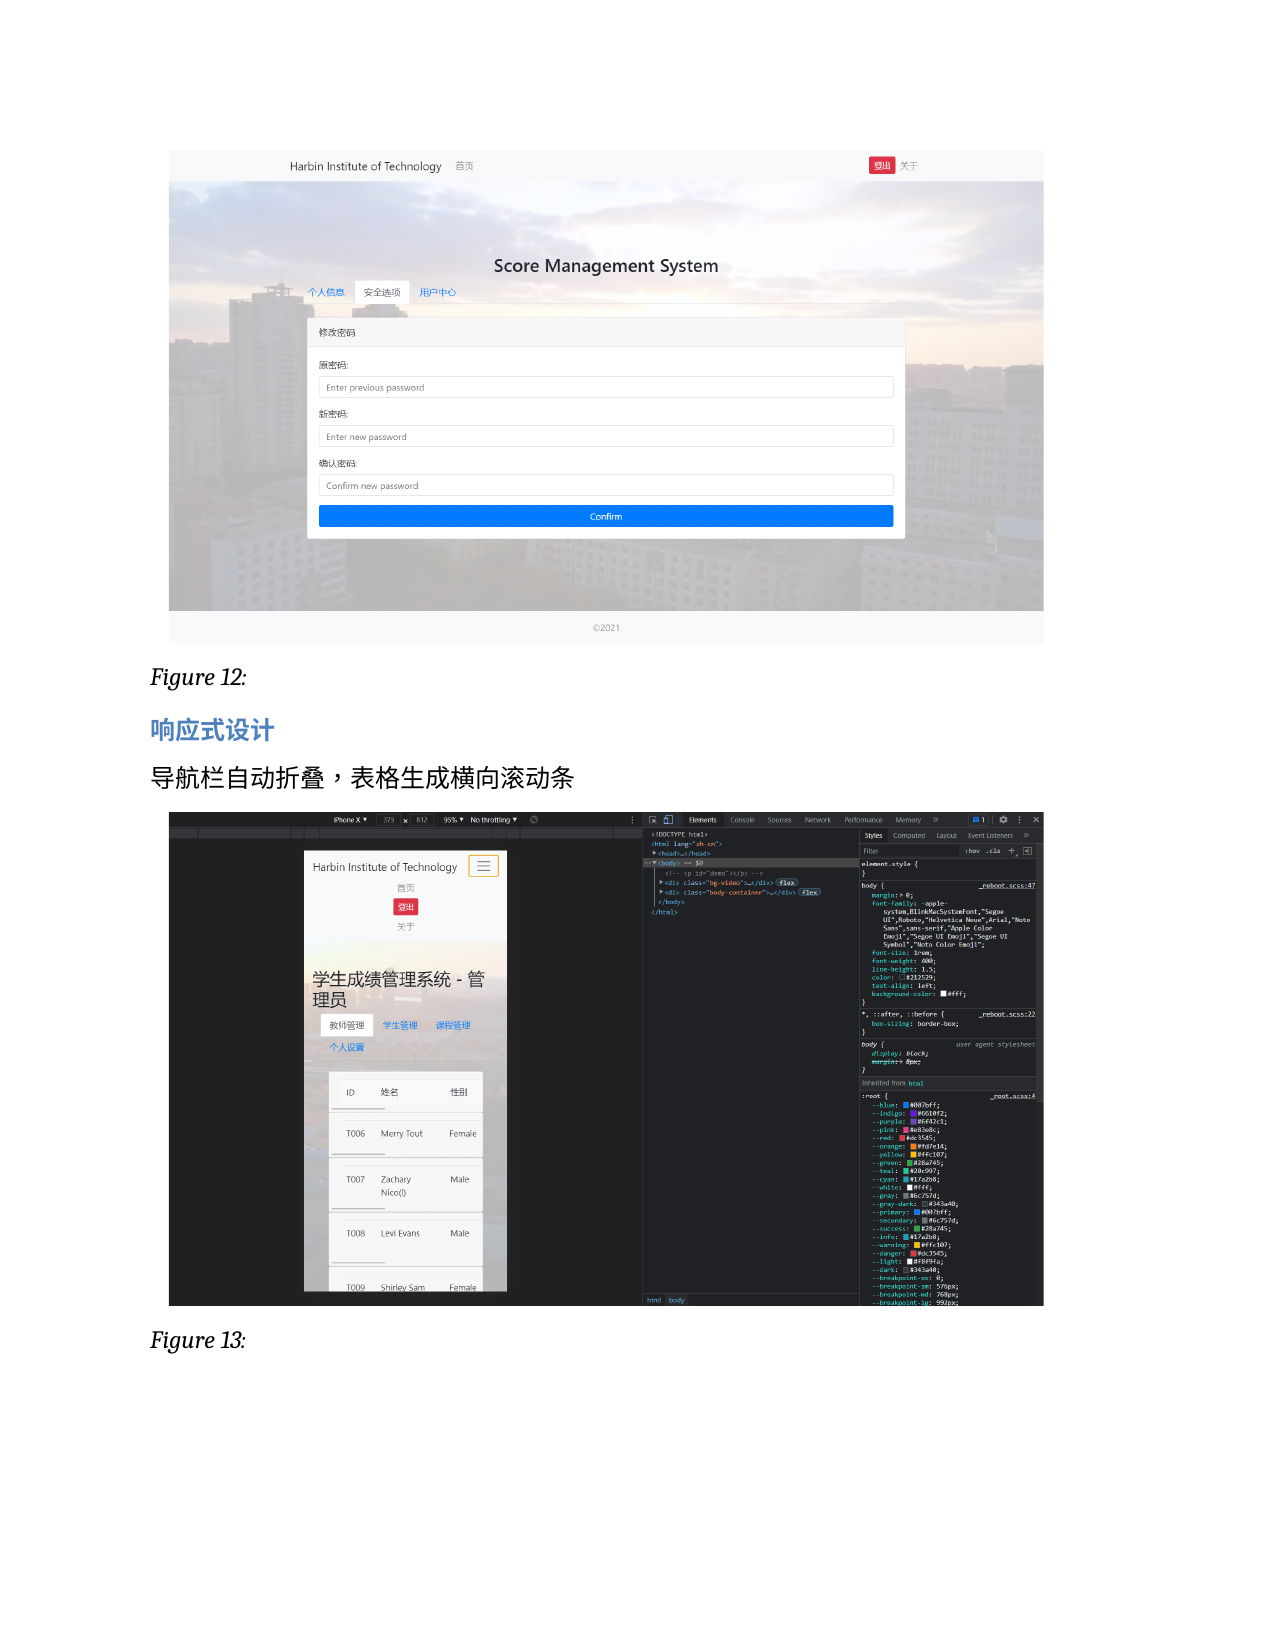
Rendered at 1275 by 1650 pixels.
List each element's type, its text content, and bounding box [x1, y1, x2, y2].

text 导航栏自动折叠，表格生成横向滚动条 [150, 765, 1125, 794]
picture [168, 150, 1044, 643]
subtitle 响应式设计 [150, 713, 1125, 747]
picture [168, 812, 1044, 1306]
